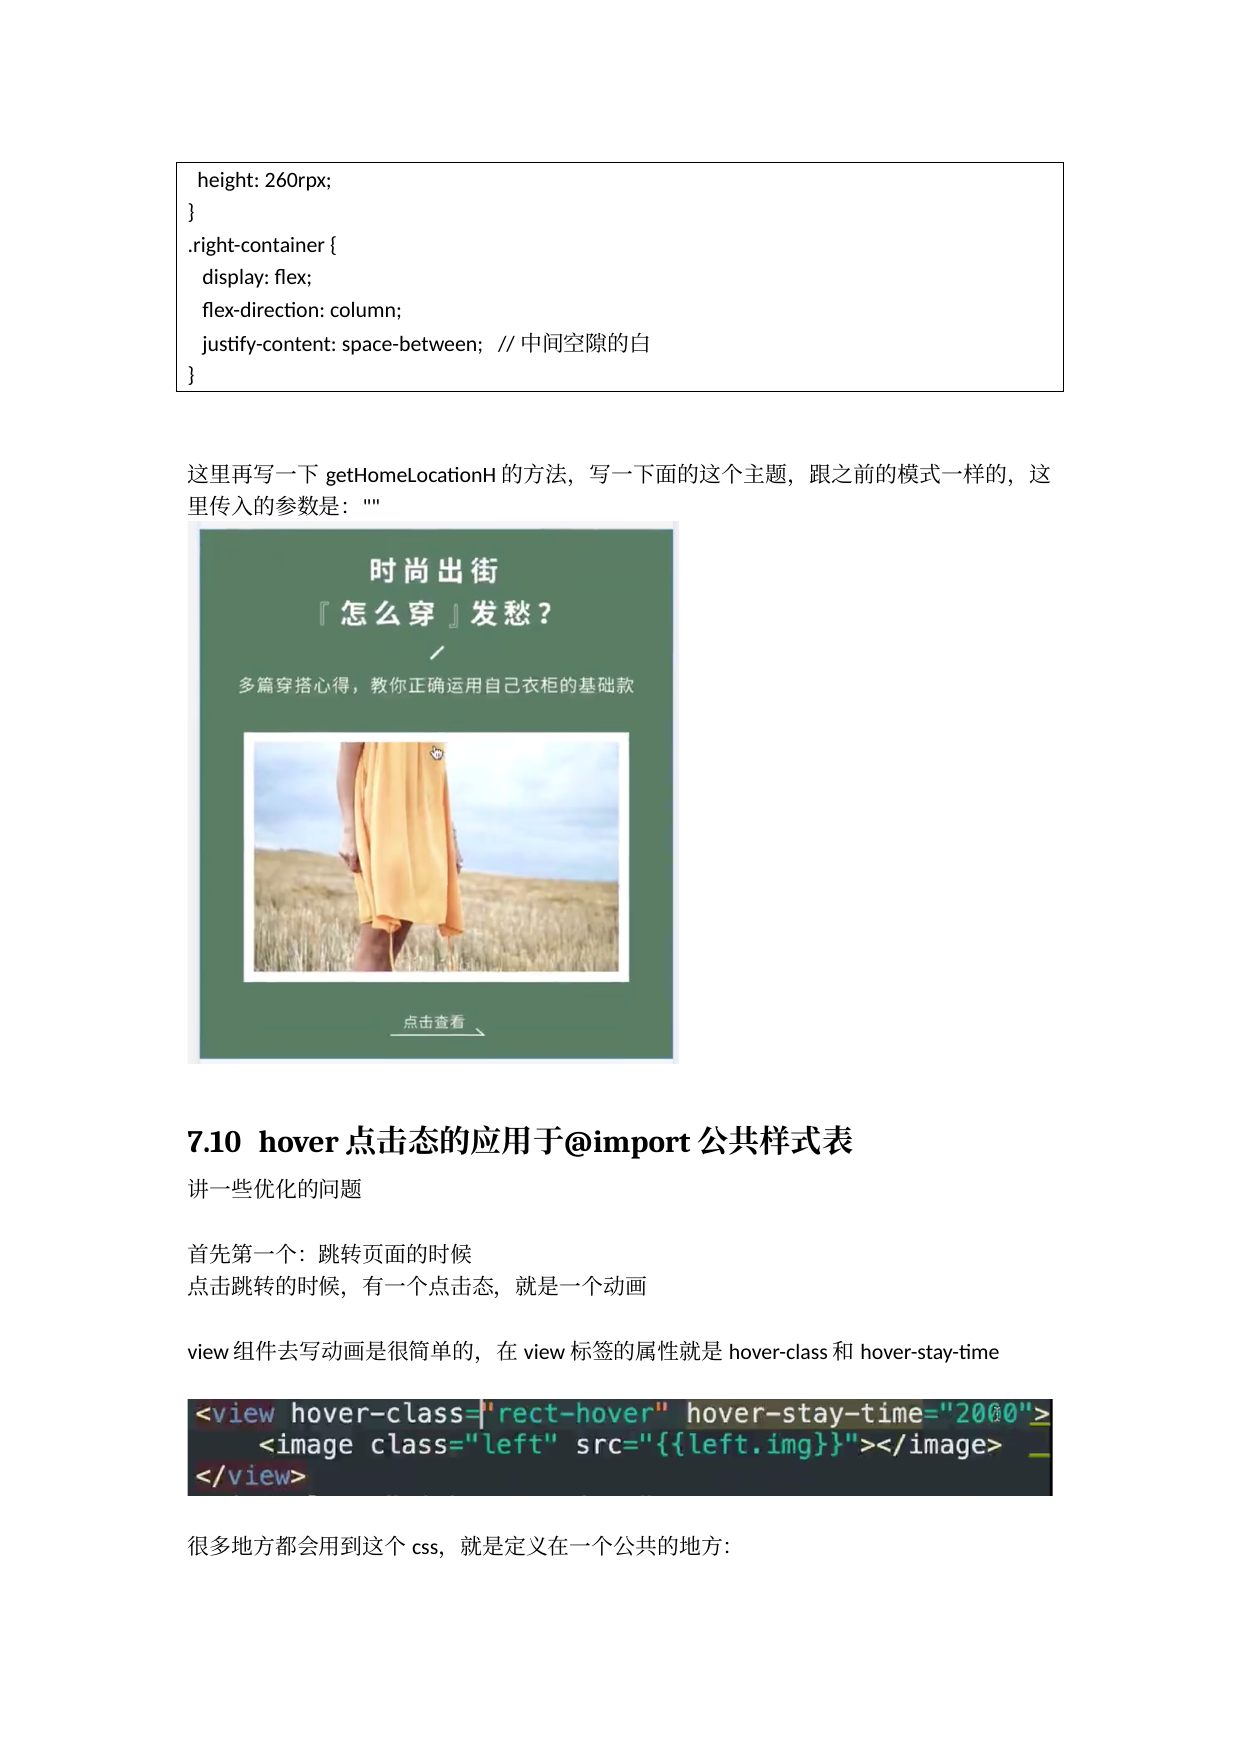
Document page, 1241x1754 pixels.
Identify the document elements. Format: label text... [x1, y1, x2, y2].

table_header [177, 163, 1063, 391]
subtitle hover 点击态的应用于@import公共样式表 [187, 1107, 1053, 1172]
picture [187, 521, 680, 1064]
text view 组件去写动画是很简单的，在 view 标签的属性就是 hover-class 和 hover-stay-time [187, 1334, 1053, 1367]
text 点击跳转的时候，有一个点击态，就是一个动画 [187, 1269, 1053, 1302]
text 讲一些优化的问题 [187, 1172, 1053, 1204]
text 这里再写一下 getHomeLocationH 的方法，写一下面的这个主题，跟之前的模式一样的，这里传入的参数是："" [187, 457, 1053, 522]
text 首先第一个：跳转页面的时候 [187, 1237, 1053, 1269]
picture [187, 1399, 1053, 1496]
text 很多地方都会用到这个 css，就是定义在一个公共的地方： [187, 1529, 1053, 1562]
